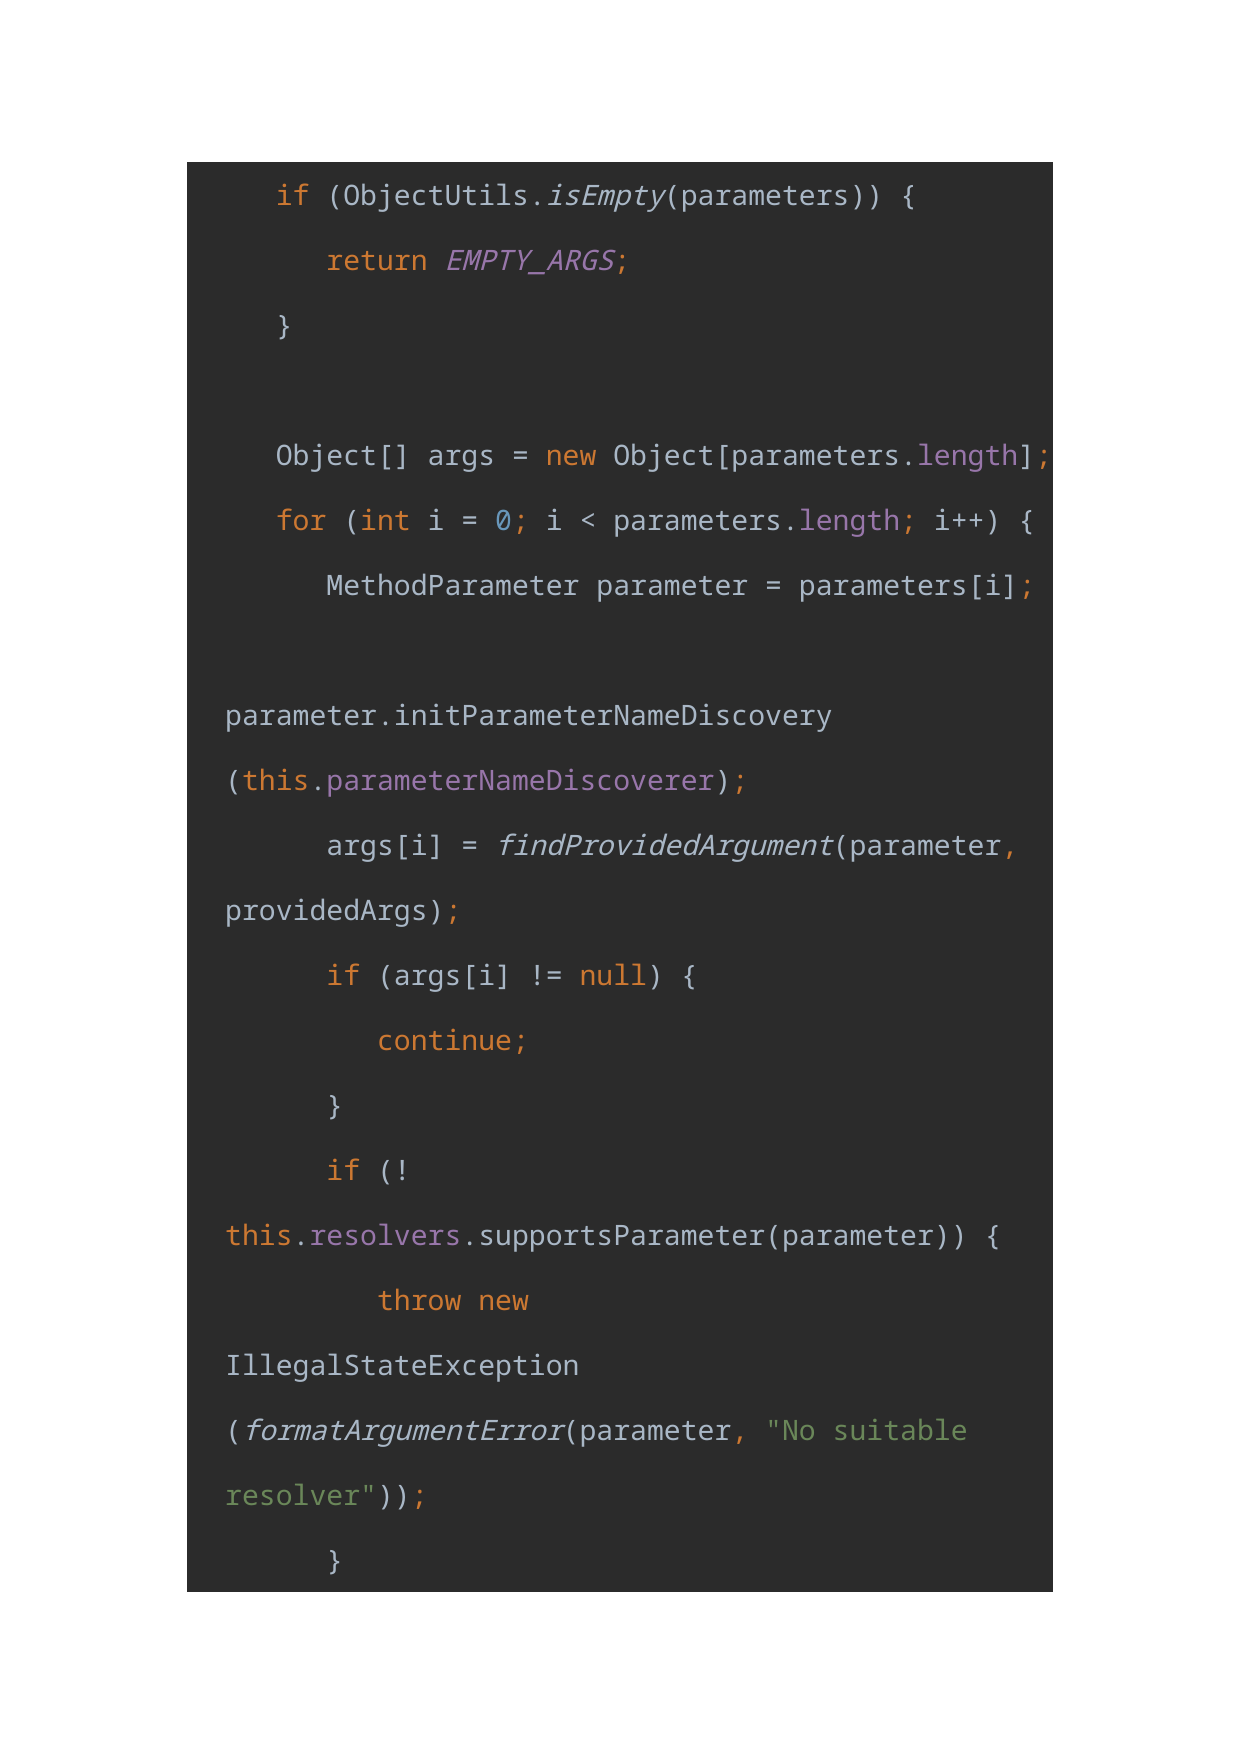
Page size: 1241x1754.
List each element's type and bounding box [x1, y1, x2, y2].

list [187, 162, 1053, 1592]
